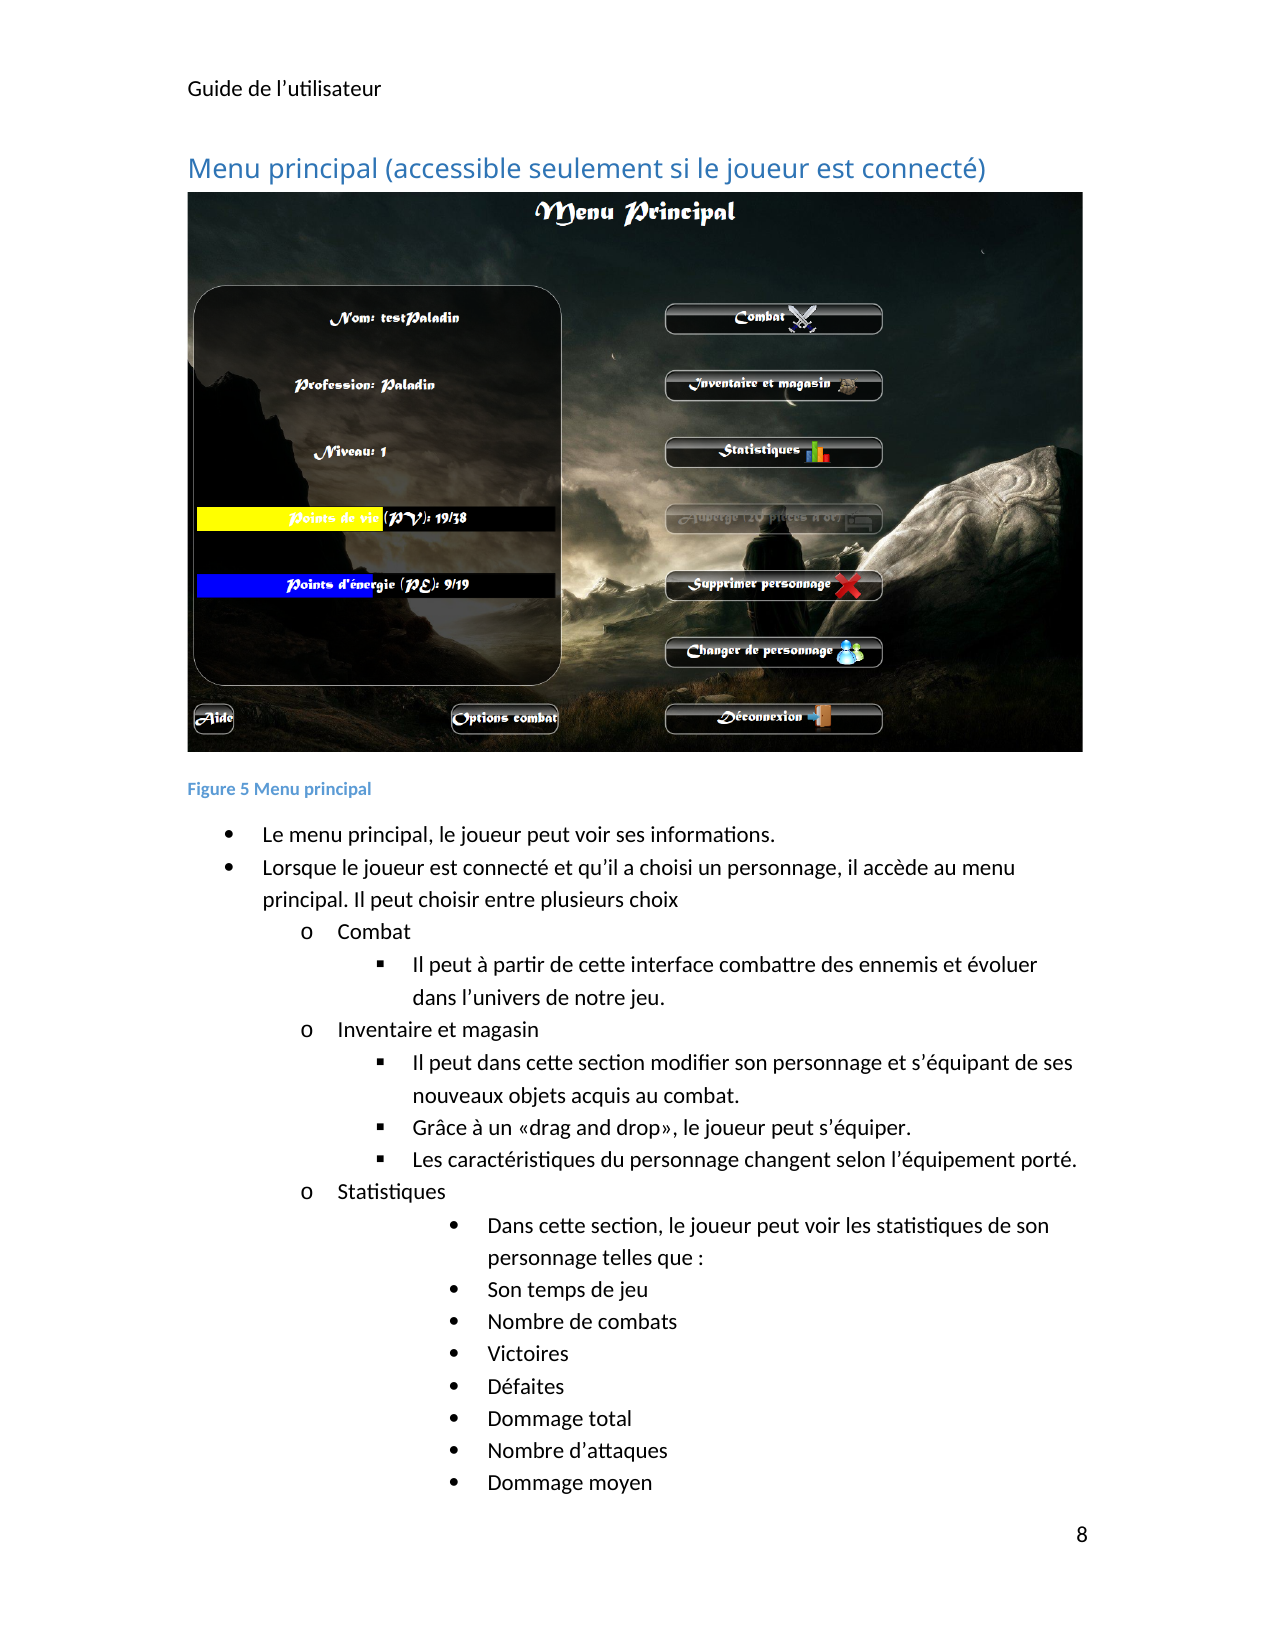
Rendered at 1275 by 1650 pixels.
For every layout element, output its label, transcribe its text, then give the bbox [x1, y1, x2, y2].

list Les caractéristiques du personnage changent selon l’équipement porté. [375, 1145, 1087, 1173]
list Dommage total [450, 1404, 1087, 1432]
list Défaites [450, 1372, 1087, 1400]
list Statistiques [300, 1177, 1087, 1206]
list Grâce à un «drag and drop», le joueur peut s’équiper. [375, 1113, 1087, 1141]
list Dans cette section, le joueur peut voir les statistiques de son personnage telles que : [450, 1211, 1087, 1271]
list Combat [300, 917, 1087, 946]
list Victoires [450, 1339, 1087, 1368]
list Le menu principal, le joueur peut voir ses informations. [225, 821, 1087, 848]
list Nombre de combats [450, 1307, 1087, 1335]
list Son temps de jeu [450, 1275, 1087, 1303]
list Il peut à partir de cette interface combattre des ennemis et évoluer dans l’univers de notre jeu. [375, 951, 1087, 1011]
text Figure 5 Menu principal [187, 777, 1087, 800]
list Dommage moyen [450, 1468, 1087, 1496]
list Il peut dans cette section modifier son personnage et s’équipant de ses nouveaux objets acquis au combat. [375, 1048, 1087, 1109]
list Inventaire et magasin [300, 1015, 1087, 1044]
picture [187, 192, 1083, 752]
list Lorsque le joueur est connecté et qu’il a choisi un personnage, il accède au menu principal. Il peut choisir entre plusieurs choix [225, 853, 1087, 913]
list Nombre d’attaques [450, 1436, 1087, 1464]
subtitle Menu principal (accessible seulement si le joueur est connecté) [187, 150, 1087, 187]
